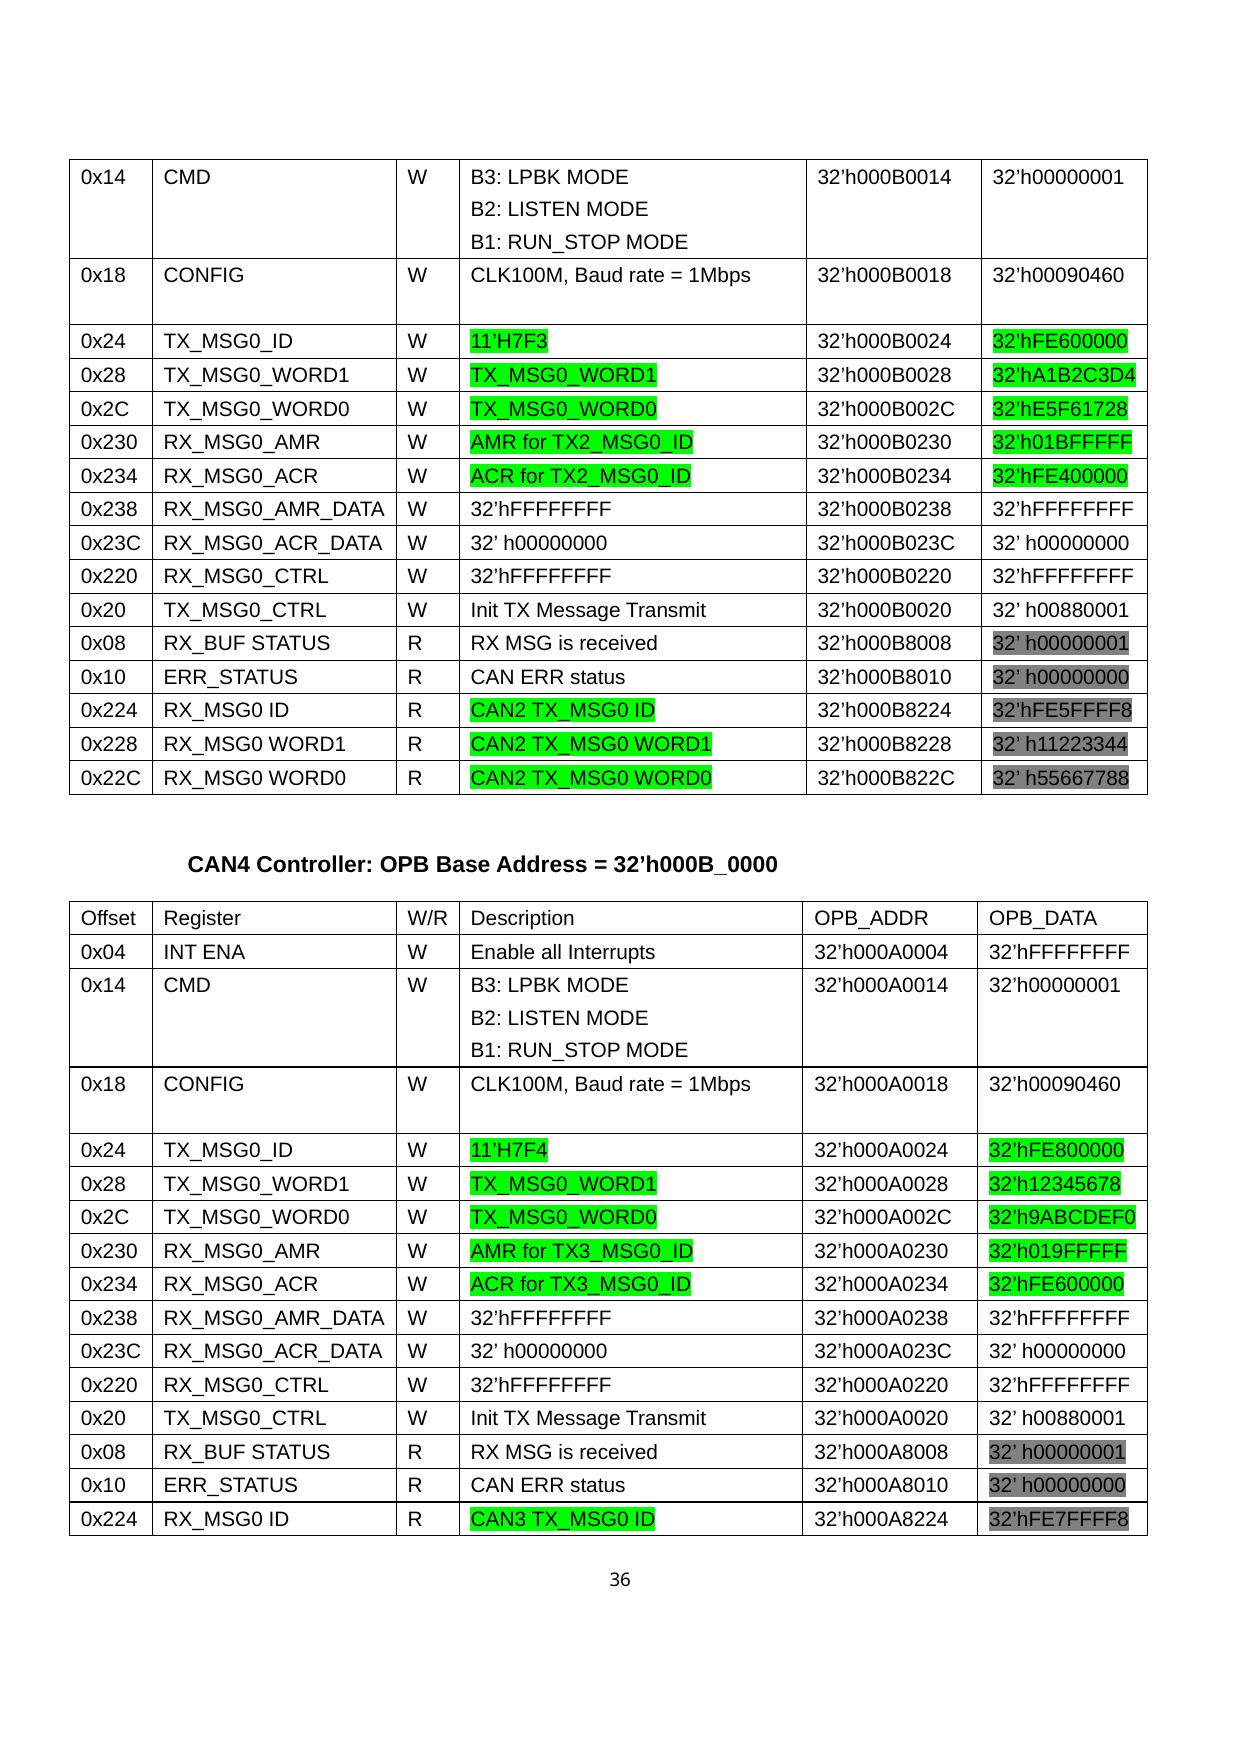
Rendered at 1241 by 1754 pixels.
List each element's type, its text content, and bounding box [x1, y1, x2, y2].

table_cell 32’hFE5FFFF8 [982, 694, 1147, 727]
table_cell 0x2C [70, 1201, 152, 1233]
table_cell 32’h000A8224 [803, 1503, 977, 1535]
table_cell W [397, 1402, 459, 1434]
table_cell W [397, 1234, 459, 1267]
table_cell 32’h00000001 [978, 969, 1147, 1066]
table_cell B3: LPBK MODE B2: LISTEN MODE B1: RUN_STOP MODE [460, 969, 802, 1066]
table_cell W [397, 459, 459, 492]
table_cell 0x23C [70, 1335, 152, 1367]
table_cell 32’hFFFFFFFF [978, 935, 1147, 968]
table_cell R [397, 1469, 459, 1501]
table_cell 0x24 [70, 1134, 152, 1166]
table_cell 32’h000B8008 [807, 627, 981, 659]
table_cell TX_MSG0_CTRL [153, 1402, 396, 1434]
table_cell 32’hFFFFFFFF [978, 1368, 1147, 1401]
table_cell CONFIG [153, 1068, 396, 1132]
table_cell 0x28 [70, 359, 152, 391]
table_cell 0x220 [70, 1368, 152, 1401]
table_header OPB_ADDR [803, 902, 977, 934]
table_cell TX_MSG0_ID [153, 325, 396, 358]
table_cell RX MSG is received [460, 1435, 802, 1468]
table_cell W [397, 1201, 459, 1233]
table_cell 11’H7F3 [460, 325, 806, 358]
table_cell 32’h000A0234 [803, 1268, 977, 1300]
table_cell 32’h000B8228 [807, 728, 981, 760]
table_cell 32’hFFFFFFFF [460, 1301, 802, 1334]
table_cell R [397, 661, 459, 693]
table_cell 32’h000A0020 [803, 1402, 977, 1434]
table_cell 32’hFE7FFFF8 [978, 1503, 1147, 1535]
table_cell 0x234 [70, 1268, 152, 1300]
table_cell W [397, 1134, 459, 1166]
table_cell RX_MSG0 WORD1 [153, 728, 396, 760]
table_cell 32’hFE600000 [982, 325, 1147, 358]
table_cell Init TX Message Transmit [460, 1402, 802, 1434]
table_cell 0x238 [70, 1301, 152, 1334]
table_cell R [397, 1435, 459, 1468]
table_cell W [397, 560, 459, 592]
table_cell W [397, 1068, 459, 1132]
table_cell RX_BUF STATUS [153, 627, 396, 659]
table_cell 0x230 [70, 426, 152, 458]
table_cell 32’h019FFFFF [978, 1234, 1147, 1267]
table_cell 32’ h00880001 [978, 1402, 1147, 1434]
table_cell R [397, 627, 459, 659]
table_cell W [397, 526, 459, 559]
table_header Register [153, 902, 396, 934]
table_cell 0x224 [70, 694, 152, 727]
table_cell 32’h000A0220 [803, 1368, 977, 1401]
table_cell AMR for TX3_MSG0_ID [460, 1234, 802, 1267]
table_cell TX_MSG0_WORD1 [460, 1167, 802, 1199]
table_cell 32’h000A002C [803, 1201, 977, 1233]
table_cell Init TX Message Transmit [460, 594, 806, 626]
table_cell 32’h000B0024 [807, 325, 981, 358]
table_cell 0x18 [70, 259, 152, 324]
table_cell 0x2C [70, 392, 152, 425]
table_cell 32’h00090460 [978, 1068, 1147, 1132]
table_header OPB_DATA [978, 902, 1147, 934]
table_cell TX_MSG0_CTRL [153, 594, 396, 626]
table_cell 32’h000B0230 [807, 426, 981, 458]
table_cell 32’h000A0238 [803, 1301, 977, 1334]
table_cell CAN2 TX_MSG0 WORD1 [460, 728, 806, 760]
table_cell W [397, 259, 459, 324]
table_cell 32’h000A0014 [803, 969, 977, 1066]
table_cell RX_MSG0_ACR [153, 459, 396, 492]
table_cell 11’H7F4 [460, 1134, 802, 1166]
table_cell 0x230 [70, 1234, 152, 1267]
table_cell 32’hA1B2C3D4 [982, 359, 1147, 391]
table_cell W [397, 493, 459, 525]
table_cell TX_MSG0_WORD1 [460, 359, 806, 391]
table_cell 0x14 [70, 969, 152, 1066]
table_cell RX_MSG0_AMR [153, 426, 396, 458]
table_cell 32’ h00000000 [978, 1469, 1147, 1501]
table_cell 32’h9ABCDEF0 [978, 1201, 1147, 1233]
table_cell R [397, 1503, 459, 1535]
table_cell 32’h00000001 [982, 160, 1147, 258]
table_cell CLK100M, Baud rate = 1Mbps [460, 1068, 802, 1132]
table_cell 0x20 [70, 1402, 152, 1434]
table_cell 0x24 [70, 325, 152, 358]
table_cell 0x22C [70, 761, 152, 794]
table_cell CMD [153, 160, 396, 258]
table_cell 32’h00090460 [982, 259, 1147, 324]
table_cell 32’ h00000000 [978, 1335, 1147, 1367]
table_cell CAN2 TX_MSG0 WORD0 [460, 761, 806, 794]
table_cell 0x18 [70, 1068, 152, 1132]
table_cell 32’h000B822C [807, 761, 981, 794]
table_cell TX_MSG0_ID [153, 1134, 396, 1166]
table_cell AMR for TX2_MSG0_ID [460, 426, 806, 458]
table_cell 32’ h55667788 [982, 761, 1147, 794]
table_cell 32’ h00000001 [978, 1435, 1147, 1468]
table_cell 0x10 [70, 1469, 152, 1501]
table_cell Enable all Interrupts [460, 935, 802, 968]
table_cell RX_MSG0_AMR_DATA [153, 1301, 396, 1334]
table_cell W [397, 325, 459, 358]
table_cell CAN3 TX_MSG0 ID [460, 1503, 802, 1535]
table_cell 32’h000A0028 [803, 1167, 977, 1199]
table_cell 0x234 [70, 459, 152, 492]
table_cell W [397, 1301, 459, 1334]
table_cell 32’h000B0220 [807, 560, 981, 592]
table_cell CLK100M, Baud rate = 1Mbps [460, 259, 806, 324]
table_cell 32’hFFFFFFFF [978, 1301, 1147, 1334]
table_cell 32’h000B8224 [807, 694, 981, 727]
table_cell 32’h12345678 [978, 1167, 1147, 1199]
table_cell 0x23C [70, 526, 152, 559]
table_cell 0x238 [70, 493, 152, 525]
table_cell ERR_STATUS [153, 661, 396, 693]
table_cell 32’hFFFFFFFF [982, 493, 1147, 525]
table_cell INT ENA [153, 935, 396, 968]
table_cell CONFIG [153, 259, 396, 324]
table_cell RX MSG is received [460, 627, 806, 659]
table_cell TX_MSG0_WORD0 [153, 392, 396, 425]
table_cell RX_MSG0 ID [153, 1503, 396, 1535]
table_cell W [397, 594, 459, 626]
table_cell 32’h000B0238 [807, 493, 981, 525]
table_cell 0x08 [70, 627, 152, 659]
table_cell W [397, 1167, 459, 1199]
table_cell RX_MSG0_AMR_DATA [153, 493, 396, 525]
table_cell 0x14 [70, 160, 152, 258]
table_cell R [397, 694, 459, 727]
table_cell W [397, 1368, 459, 1401]
table_cell 32’h01BFFFFF [982, 426, 1147, 458]
table_cell 32’hFFFFFFFF [460, 1368, 802, 1401]
table_header Offset [70, 902, 152, 934]
table_cell RX_MSG0_CTRL [153, 1368, 396, 1401]
table_cell 32’hFFFFFFFF [460, 493, 806, 525]
table_cell 32’hFE600000 [978, 1268, 1147, 1300]
table_cell 32’h000A0018 [803, 1068, 977, 1132]
table_cell RX_MSG0_ACR_DATA [153, 526, 396, 559]
table_cell 32’h000B023C [807, 526, 981, 559]
table_cell 32’h000A0004 [803, 935, 977, 968]
table_cell 32’hFFFFFFFF [460, 560, 806, 592]
table_cell RX_MSG0 ID [153, 694, 396, 727]
text CAN4 Controller: OPB Base Address = 32’h000B_0000 [187, 848, 1053, 880]
table_cell 32’hFE800000 [978, 1134, 1147, 1166]
table_cell W [397, 935, 459, 968]
table_cell W [397, 1335, 459, 1367]
table_cell W [397, 160, 459, 258]
table_cell 32’hE5F61728 [982, 392, 1147, 425]
table_cell 32’h000A8008 [803, 1435, 977, 1468]
table_cell RX_MSG0_ACR_DATA [153, 1335, 396, 1367]
table_cell 32’ h00000000 [982, 526, 1147, 559]
table_cell CAN2 TX_MSG0 ID [460, 694, 806, 727]
table_cell TX_MSG0_WORD0 [460, 1201, 802, 1233]
table_cell ACR for TX3_MSG0_ID [460, 1268, 802, 1300]
table_cell TX_MSG0_WORD0 [460, 392, 806, 425]
table_header W/R [397, 902, 459, 934]
table_cell 32’hFE400000 [982, 459, 1147, 492]
table_header Description [460, 902, 802, 934]
table_cell 32’ h00000000 [982, 661, 1147, 693]
table_cell CAN ERR status [460, 661, 806, 693]
table_cell TX_MSG0_WORD1 [153, 1167, 396, 1199]
table_cell 32’ h00000000 [460, 526, 806, 559]
table_cell 32’h000B0018 [807, 259, 981, 324]
table_cell TX_MSG0_WORD1 [153, 359, 396, 391]
table_cell CAN ERR status [460, 1469, 802, 1501]
table_cell RX_MSG0 WORD0 [153, 761, 396, 794]
table_cell W [397, 426, 459, 458]
table_cell CMD [153, 969, 396, 1066]
table_cell 32’ h00880001 [982, 594, 1147, 626]
table_cell 0x28 [70, 1167, 152, 1199]
table_cell W [397, 359, 459, 391]
table_cell 0x08 [70, 1435, 152, 1468]
table_cell 32’h000A0024 [803, 1134, 977, 1166]
table_cell 0x04 [70, 935, 152, 968]
table_cell W [397, 392, 459, 425]
table_cell 0x224 [70, 1503, 152, 1535]
table_cell RX_BUF STATUS [153, 1435, 396, 1468]
table_cell 32’h000B0014 [807, 160, 981, 258]
table_cell RX_MSG0_CTRL [153, 560, 396, 592]
table_cell 32’h000A023C [803, 1335, 977, 1367]
table_cell 32’h000B0028 [807, 359, 981, 391]
table_cell 0x10 [70, 661, 152, 693]
table_cell RX_MSG0_ACR [153, 1268, 396, 1300]
table_cell W [397, 969, 459, 1066]
table_cell ERR_STATUS [153, 1469, 396, 1501]
table_cell 32’hFFFFFFFF [982, 560, 1147, 592]
table_cell R [397, 761, 459, 794]
table_cell W [397, 1268, 459, 1300]
table_cell 32’ h00000001 [982, 627, 1147, 659]
table_cell 32’h000B0020 [807, 594, 981, 626]
table_cell R [397, 728, 459, 760]
table_cell 32’h000B002C [807, 392, 981, 425]
table_cell TX_MSG0_WORD0 [153, 1201, 396, 1233]
table_cell 32’ h00000000 [460, 1335, 802, 1367]
table_cell 32’ h11223344 [982, 728, 1147, 760]
table_cell 32’h000B0234 [807, 459, 981, 492]
table_cell RX_MSG0_AMR [153, 1234, 396, 1267]
table_cell ACR for TX2_MSG0_ID [460, 459, 806, 492]
table_cell 0x220 [70, 560, 152, 592]
table_cell 0x228 [70, 728, 152, 760]
table_cell 32’h000A0230 [803, 1234, 977, 1267]
table_cell 32’h000A8010 [803, 1469, 977, 1501]
table_cell B3: LPBK MODE B2: LISTEN MODE B1: RUN_STOP MODE [460, 160, 806, 258]
table_cell 0x20 [70, 594, 152, 626]
table_cell 32’h000B8010 [807, 661, 981, 693]
